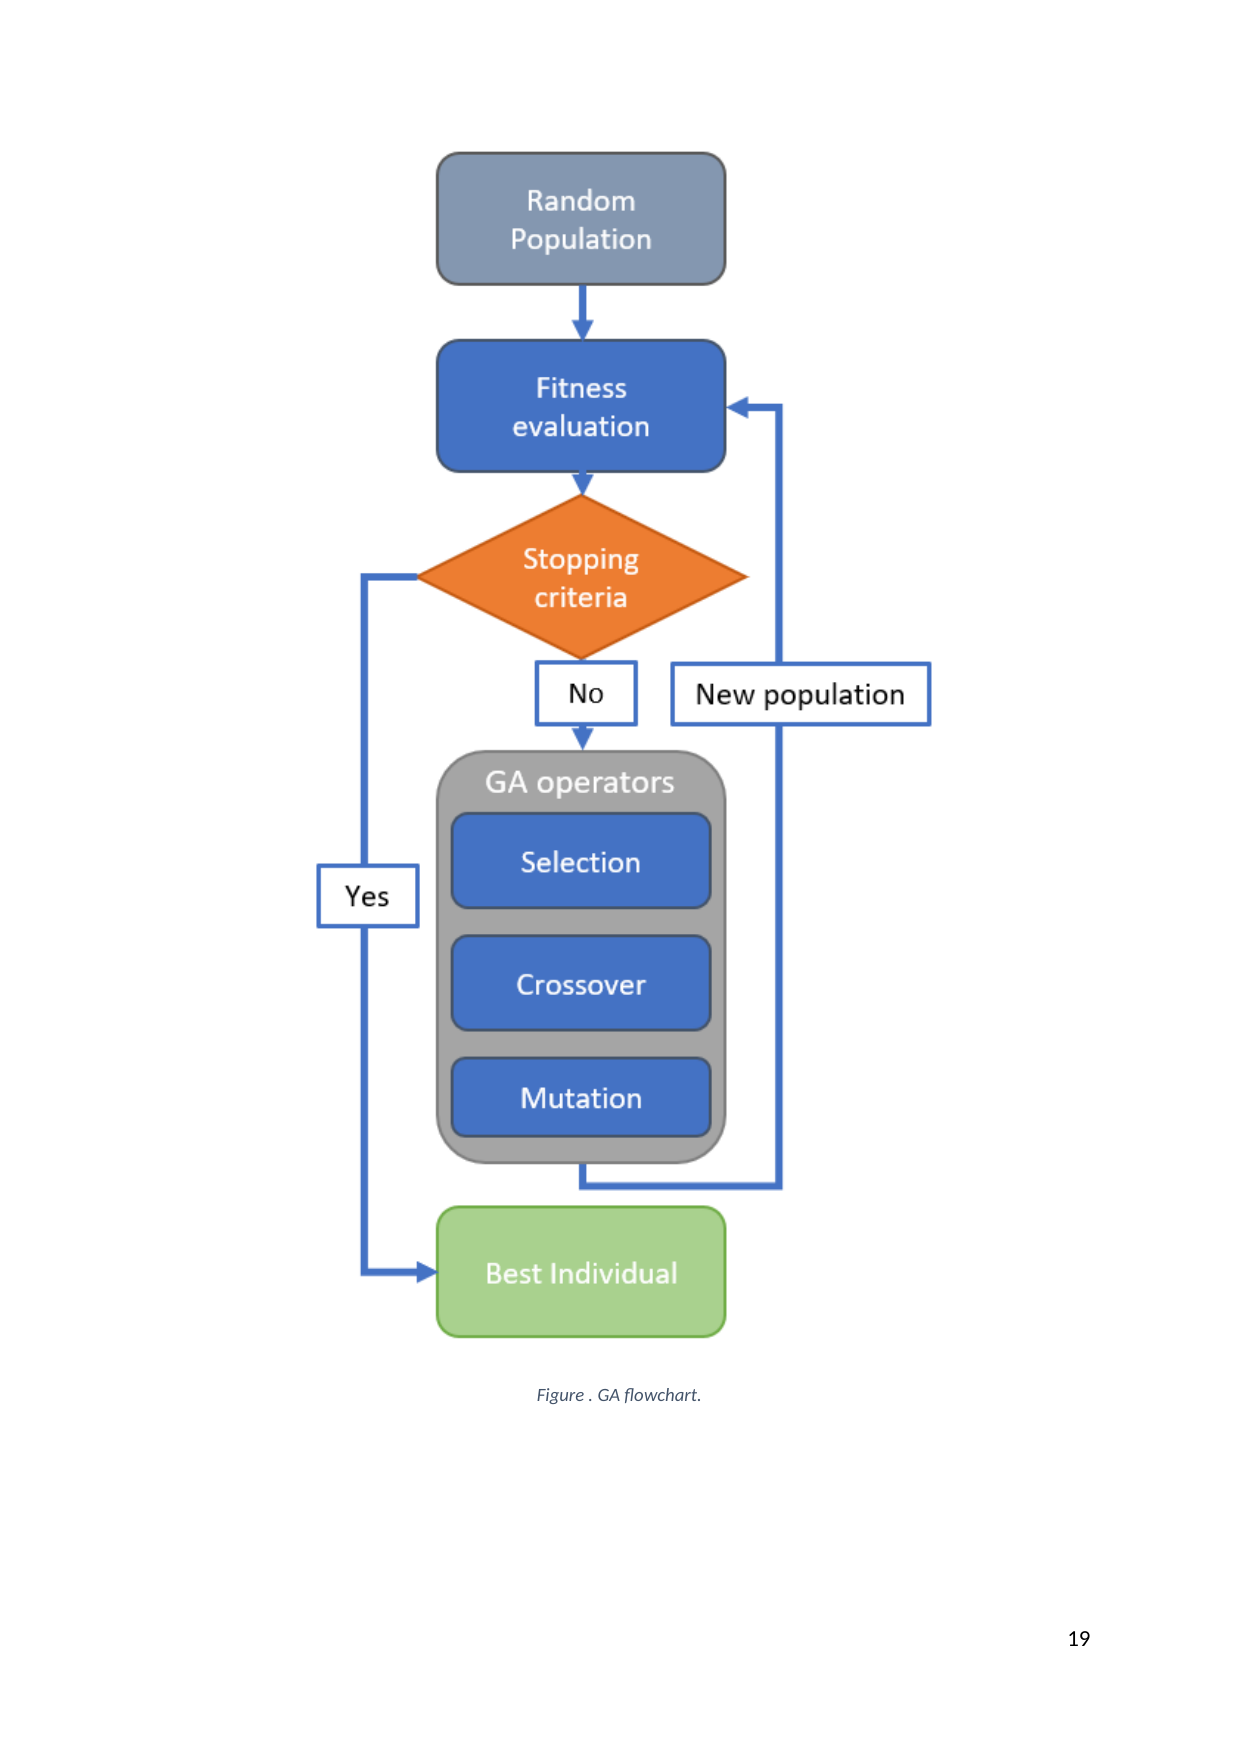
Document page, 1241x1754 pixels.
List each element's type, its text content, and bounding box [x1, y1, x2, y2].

picture [299, 150, 942, 1356]
text Figure . GA flowchart. [150, 1384, 1090, 1407]
